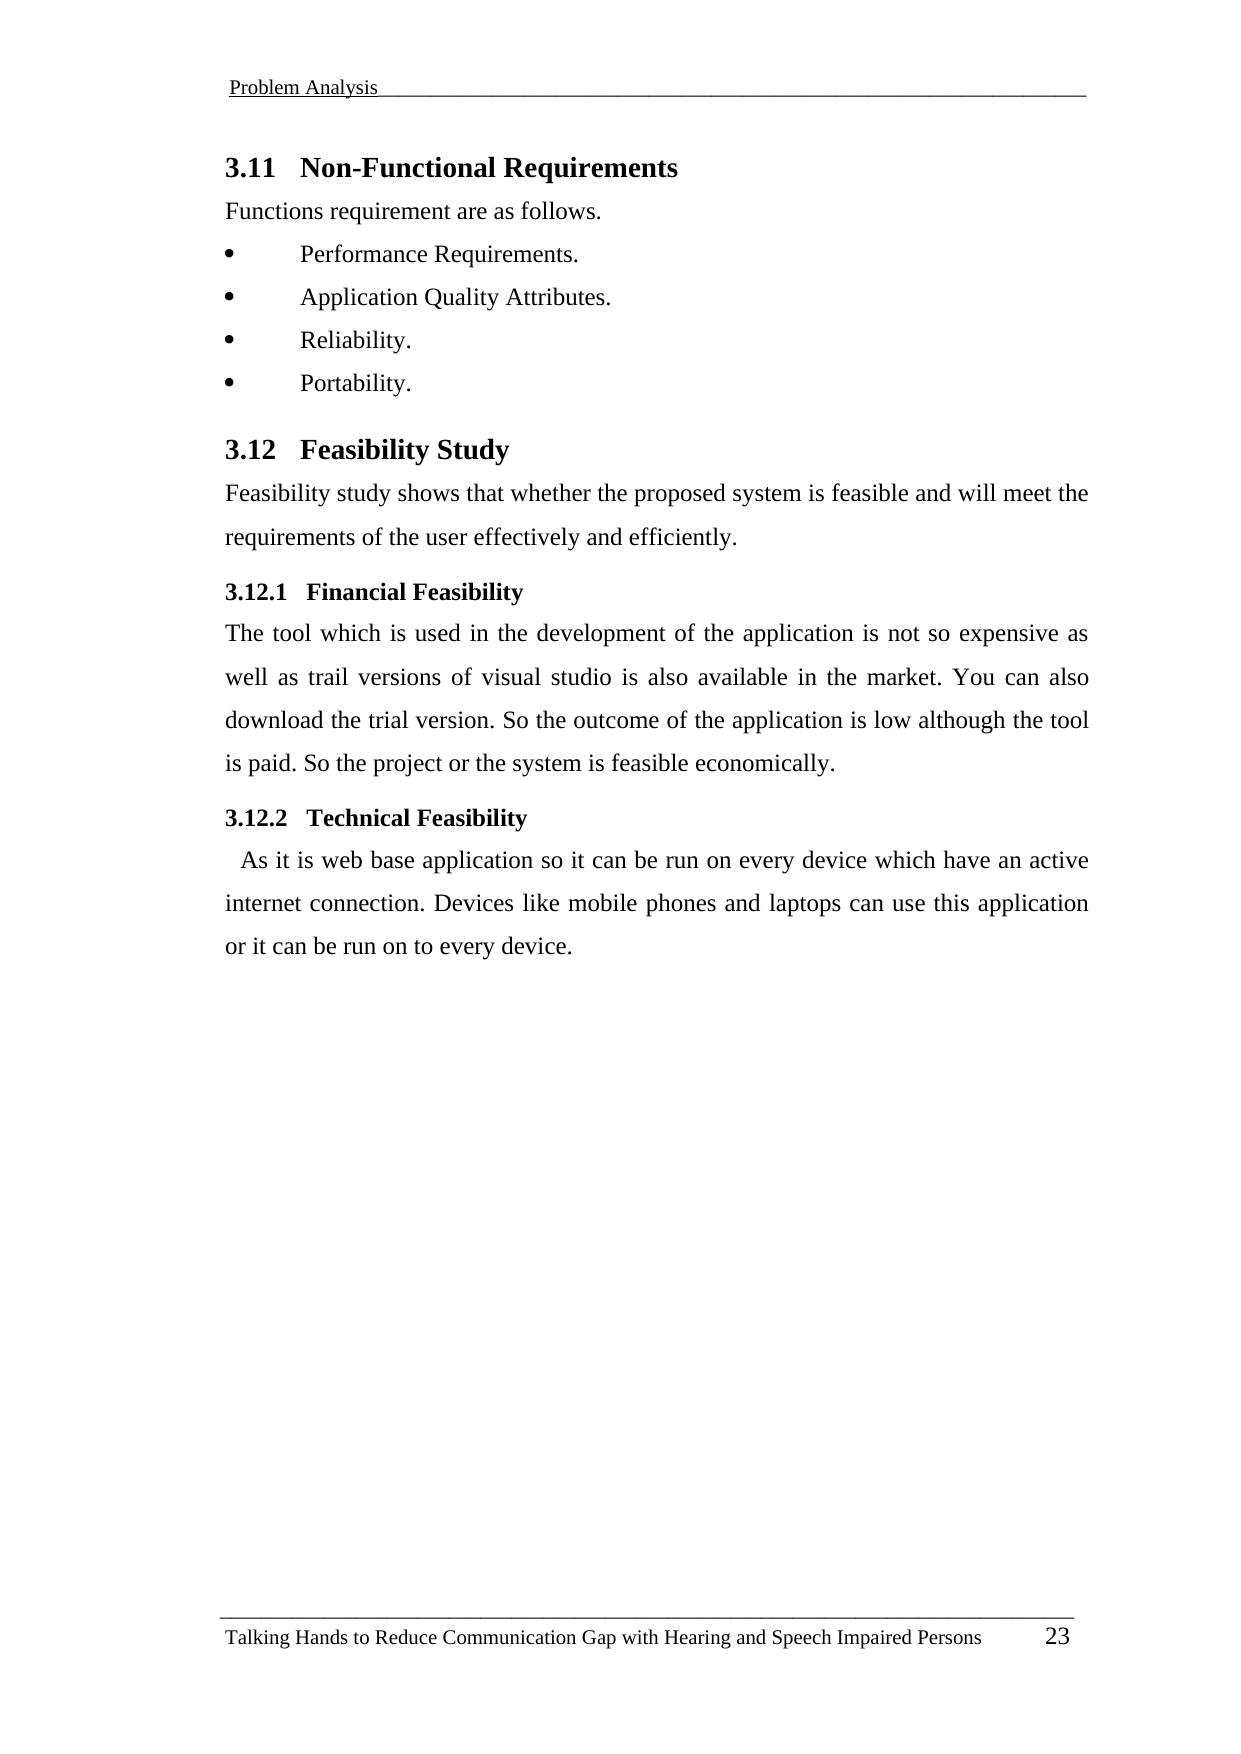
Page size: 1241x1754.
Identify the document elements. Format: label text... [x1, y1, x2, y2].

subtitle Feasibility Study [225, 432, 1090, 466]
text Functions requirement are as follows. [225, 196, 1090, 225]
subtitle Non-Functional Requirements [225, 150, 1090, 183]
list Performance Requirements. [225, 239, 1090, 268]
text The tool which is used in the development of the application is not so expensive as well as trail versions of visual studio is also available in the market. You can also download the trial version. So the outcome of the application is low although the tool is paid. So the project or the system is feasible economically. [225, 618, 1090, 777]
subtitle Financial Feasibility [225, 577, 1090, 606]
text As it is web base application so it can be run on every device which have an active internet connection. Devices like mobile phones and laptops can use this application or it can be run on to every device. [225, 845, 1090, 960]
list Portability. [225, 368, 1090, 397]
text Feasibility study shows that whether the proposed system is feasible and will meet the requirements of the user effectively and efficiently. [225, 478, 1090, 550]
list Application Quality Attributes. [225, 282, 1090, 311]
list Reliability. [225, 325, 1090, 354]
subtitle Technical Feasibility [225, 803, 1090, 832]
